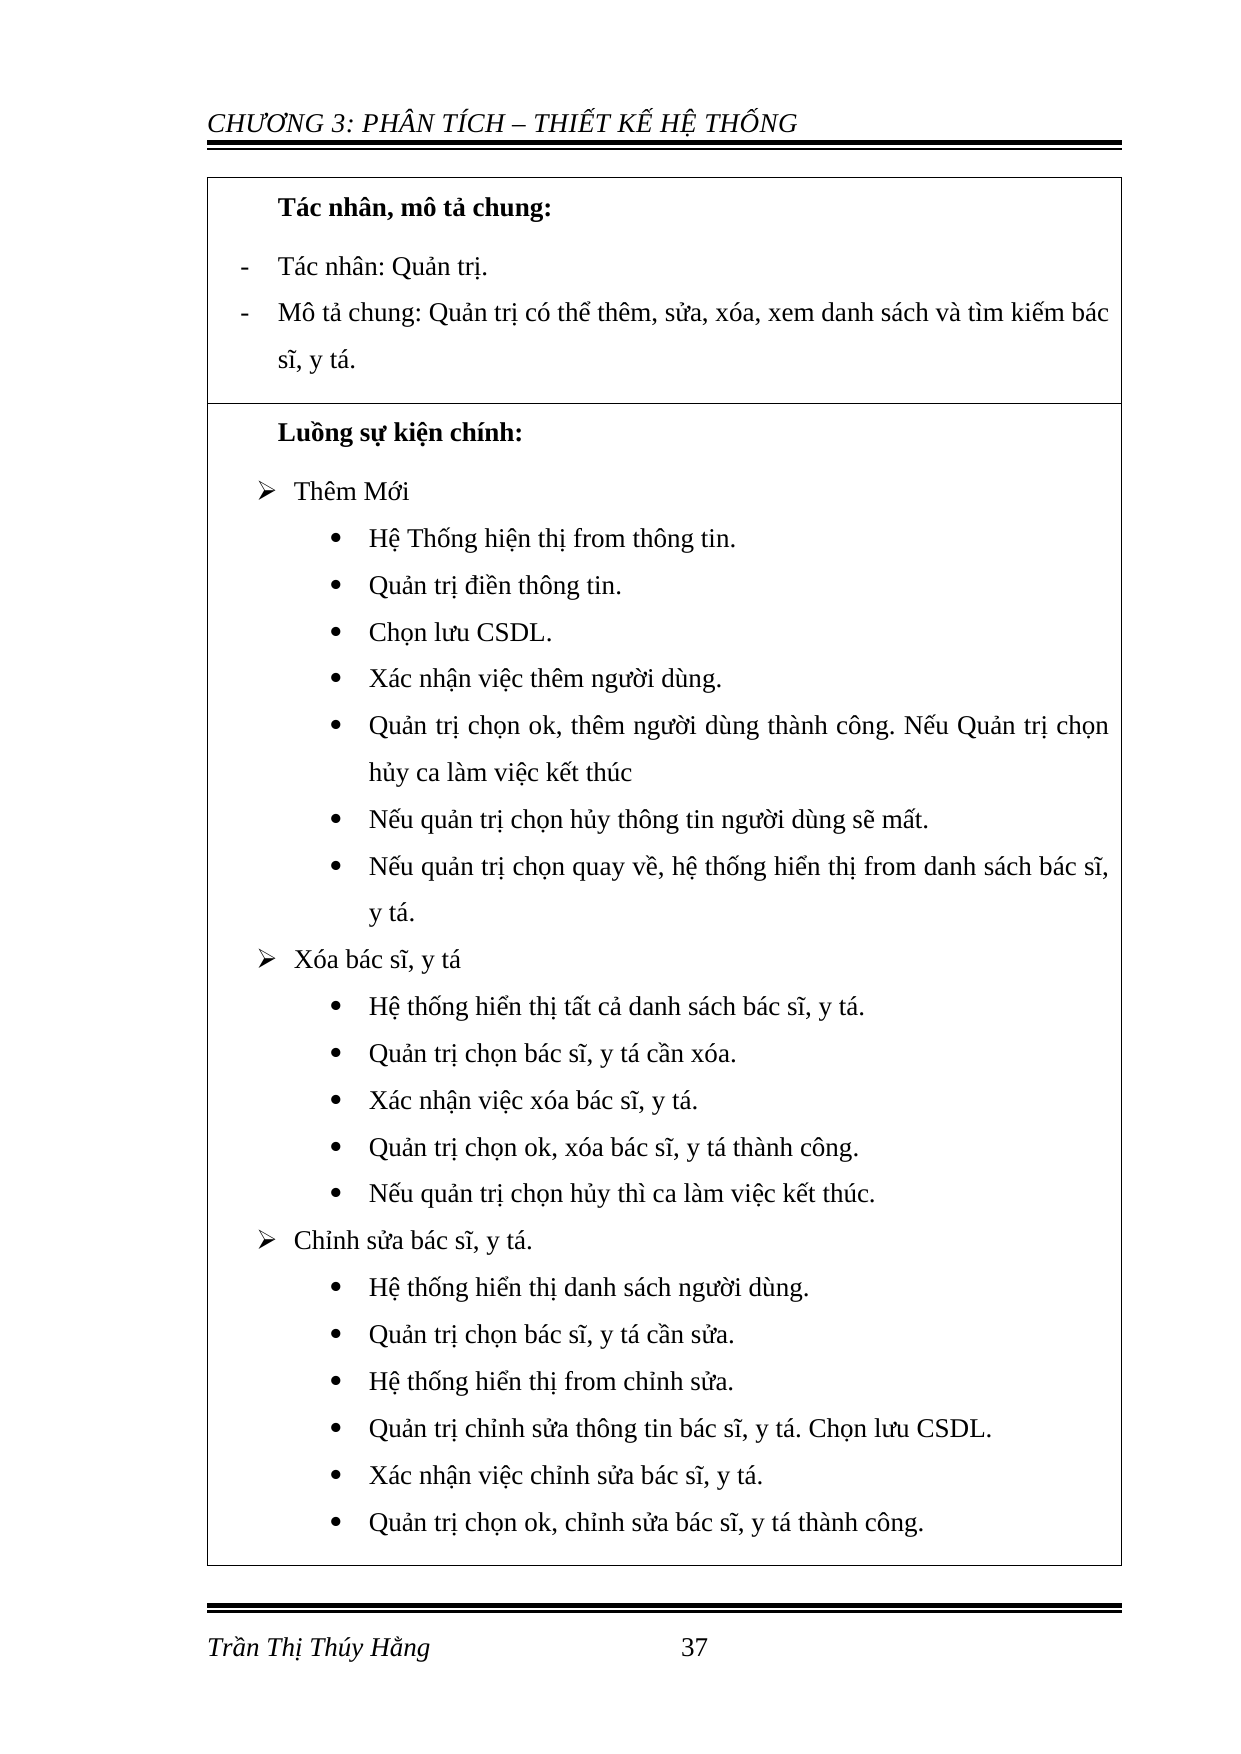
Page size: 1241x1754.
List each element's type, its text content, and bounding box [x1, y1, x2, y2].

table_cell Tác nhân, mô tả chung: Tác nhân: Quản trị. Mô tả chung: Quản trị có thể thêm, sửa, xóa, xem danh sách và tìm kiếm bác sĩ, y tá. [208, 178, 1121, 402]
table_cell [208, 404, 1121, 1565]
